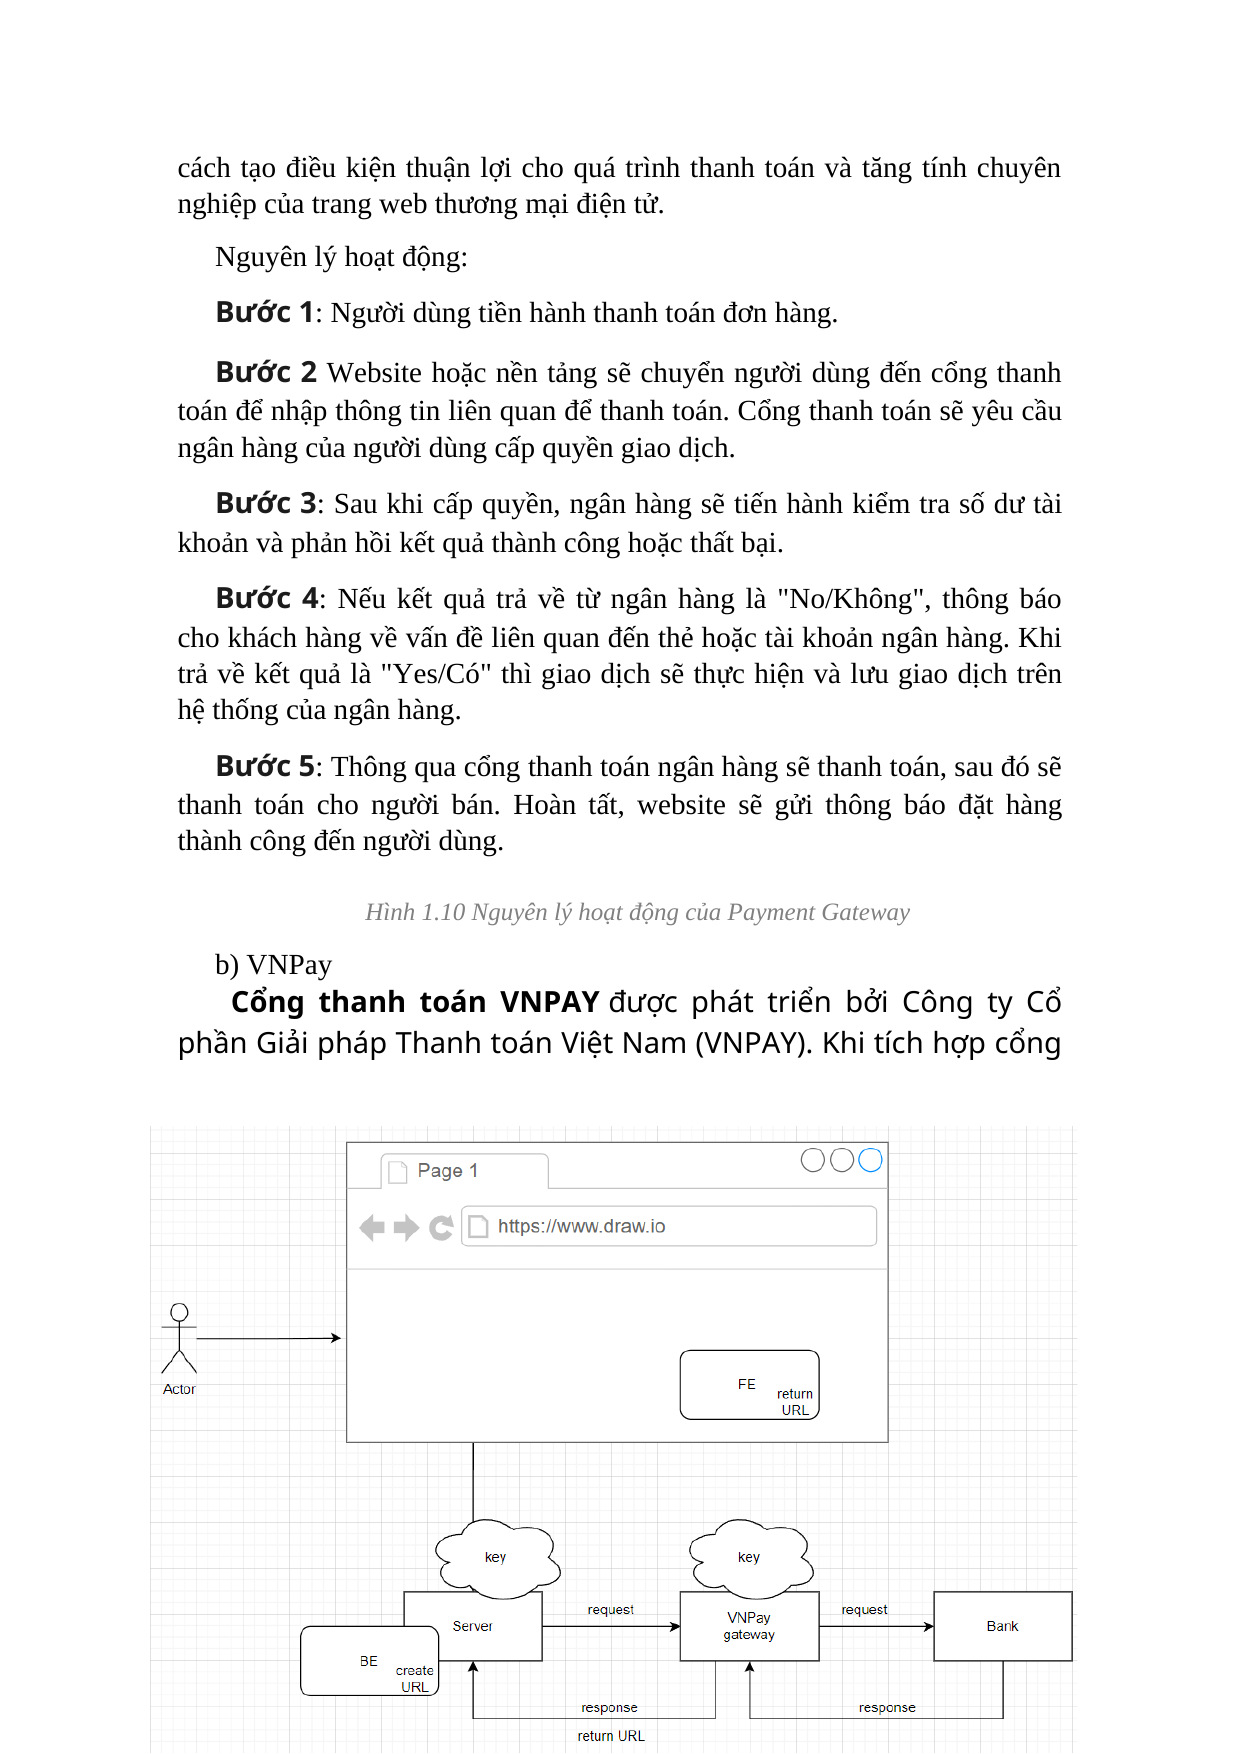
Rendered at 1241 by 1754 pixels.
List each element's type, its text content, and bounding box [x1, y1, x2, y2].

text Bước 1: Người dùng tiền hành thanh toán đơn hàng. [177, 292, 1063, 331]
text Bước 4: Nếu kết quả trả về từ ngân hàng là "No/Không", thông báo cho khách hàng về vấn đề liên quan đến thẻ hoặc tài khoản ngân hàng. Khi trả về kết quả là "Yes/Có" thì giao dịch sẽ thực hiện và lưu giao dịch trên hệ thống của ngân hàng. [177, 578, 1063, 726]
text Nguyên lý hoạt động: [177, 239, 1063, 272]
text Bước 3: Sau khi cấp quyền, ngân hàng sẽ tiến hành kiểm tra số dư tài khoản và phản hồi kết quả thành công hoặc thất bại. [177, 482, 1063, 558]
text Cổng thanh toán VNPAY được phát triển bởi Công ty Cổ phần Giải pháp Thanh toán Việt Nam (VNPAY). Khi tích hợp cổng thanh toán VNPAY, người dùng có thể sử dụng phương pháp thanh toán trực tuyến thông qua internet banking [177, 980, 1063, 1062]
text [177, 150, 1063, 220]
text Bước 2 Website hoặc nền tảng sẽ chuyển người dùng đến cổng thanh toán để nhập thông tin liên quan để thanh toán. Cổng thanh toán sẽ yêu cầu ngân hàng của người dùng cấp quyền giao dịch. [177, 351, 1063, 463]
text Hình 1.10 Nguyên lý hoạt động của Payment Gateway [177, 897, 1063, 926]
text b) VNPay [177, 947, 1063, 980]
picture [149, 1126, 1078, 1751]
text Bước 5: Thông qua cổng thanh toán ngân hàng sẽ thanh toán, sau đó sẽ thanh toán cho người bán. Hoàn tất, website sẽ gửi thông báo đặt hàng thành công đến người dùng. [177, 745, 1063, 857]
